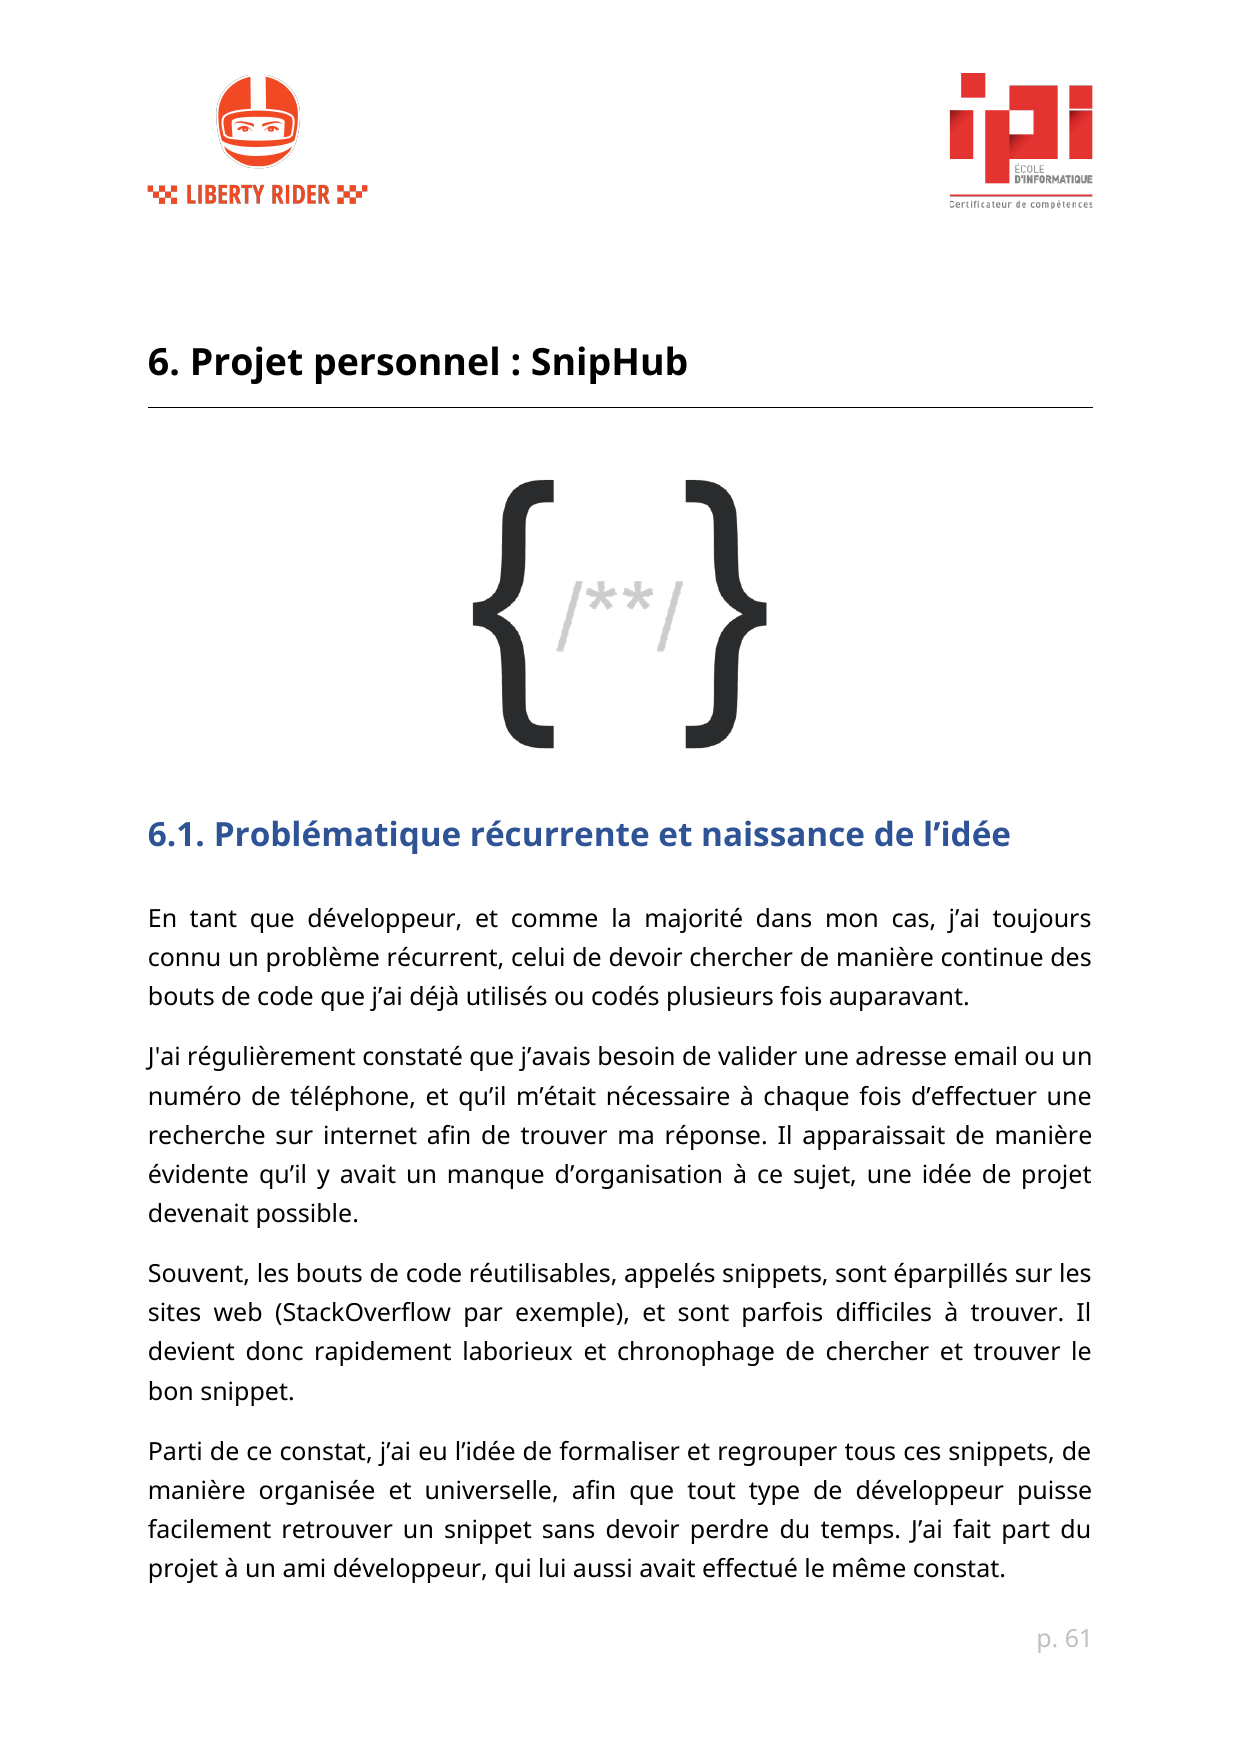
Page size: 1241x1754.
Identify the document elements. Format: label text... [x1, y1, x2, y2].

text Parti de ce constat, j’ai eu l’idée de formaliser et regrouper tous ces snippets, de manière organisée et universelle, afin que tout type de développeur puisse facilement retrouver un snippet sans devoir perdre du temps. J’ai fait part du projet à un ami développeur, qui lui aussi avait effectué le même constat. [148, 1433, 1093, 1585]
text J'ai régulièrement constaté que j’avais besoin de valider une adresse email ou un numéro de téléphone, et qu’il m’était nécessaire à chaque fois d’effectuer une recherche sur internet afin de trouver ma réponse. Il apparaissait de manière évidente qu’il y avait un manque d’organisation à ce sujet, une idée de projet devenait possible. [148, 1039, 1093, 1230]
text Souvent, les bouts de code réutilisables, appelés snippets, sont éparpillés sur les sites web (StackOverflow par exemple), et sont parfois difficiles à trouver. Il devient donc rapidement laborieux et chronophage de chercher et trouver le bon snippet. [148, 1256, 1093, 1407]
picture [147, 75, 368, 209]
text En tant que développeur, et comme la majorité dans mon cas, j’ai toujours connu un problème récurrent, celui de devoir chercher de manière continue des bouts de code que j’ai déjà utilisés ou codés plusieurs fois auparavant. [148, 901, 1093, 1013]
picture [949, 73, 1093, 209]
subtitle Problématique récurrente et naissance de l’idée [148, 811, 1093, 856]
subtitle Projet personnel : SnipHub [148, 335, 1093, 407]
picture [461, 465, 779, 762]
